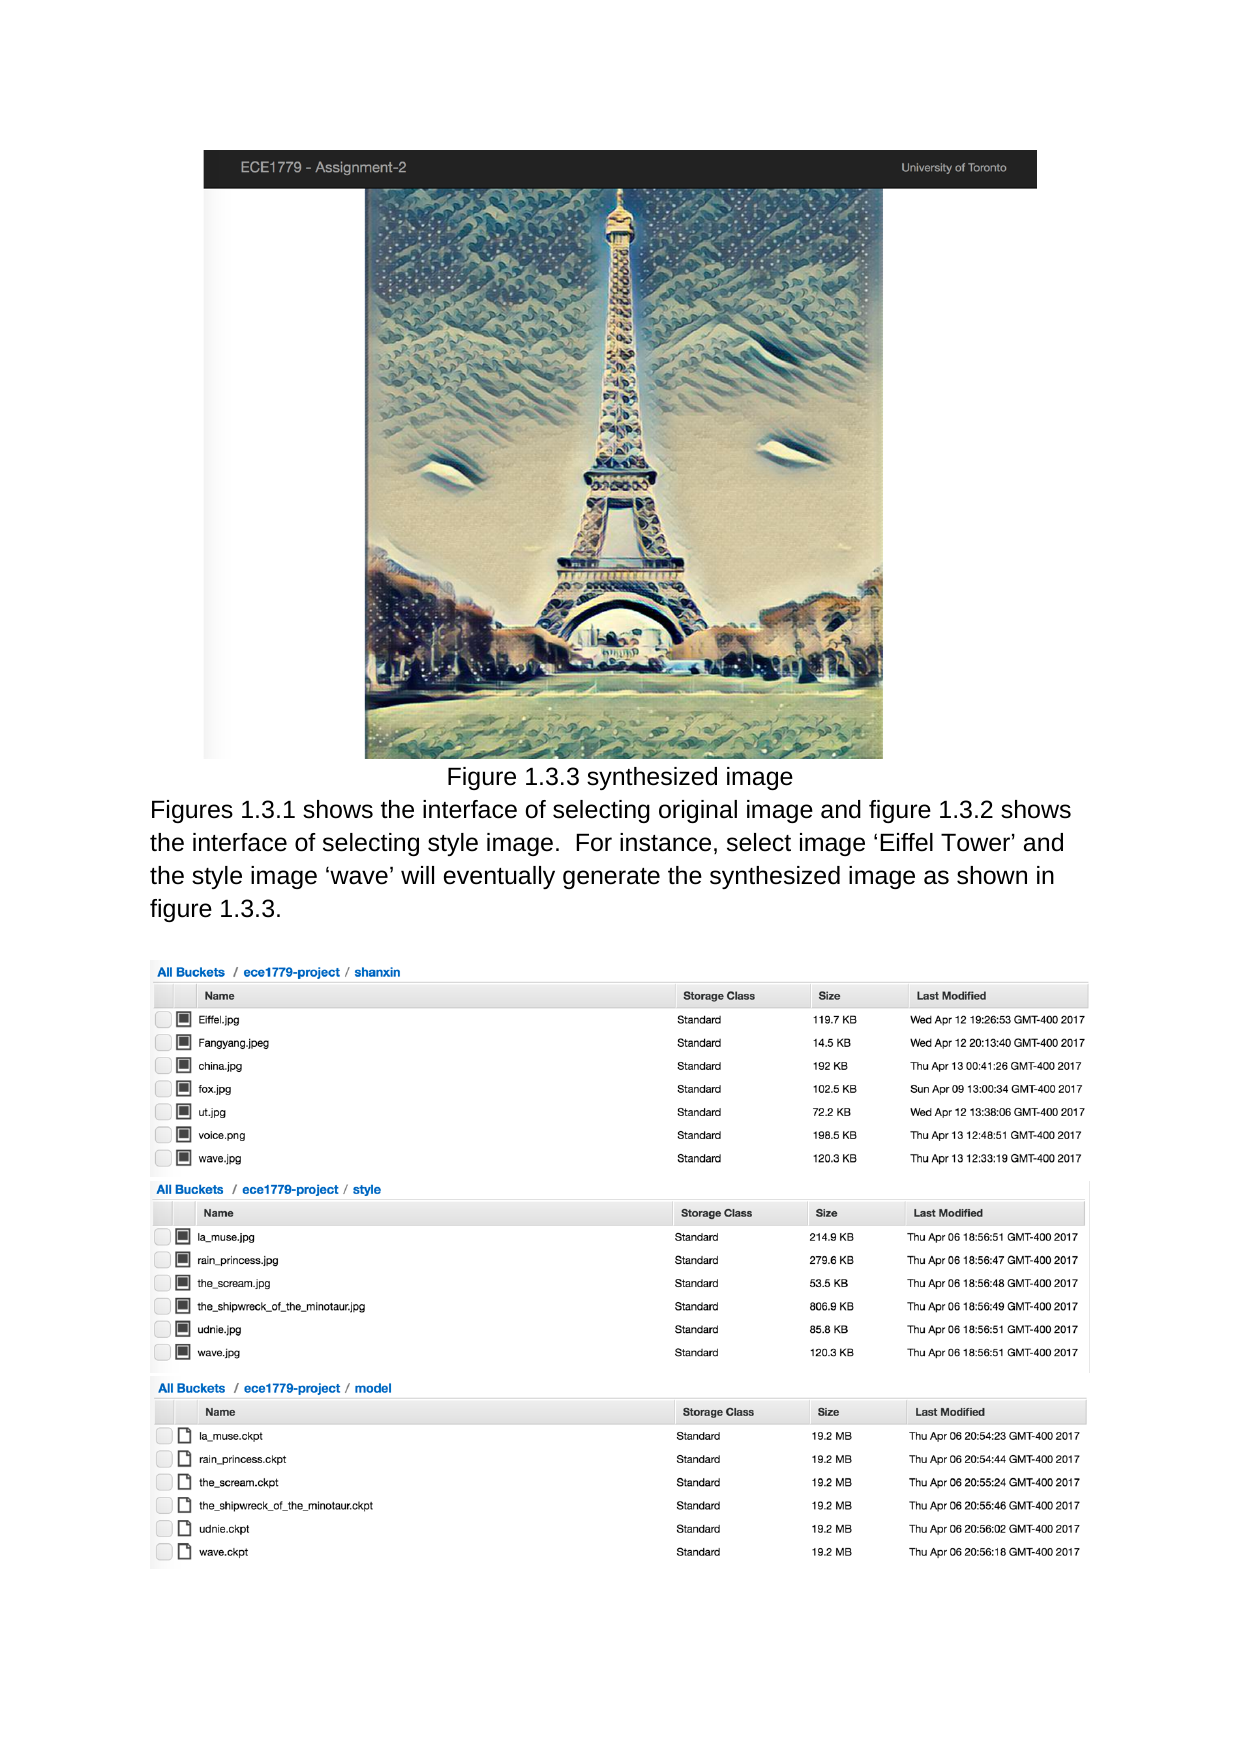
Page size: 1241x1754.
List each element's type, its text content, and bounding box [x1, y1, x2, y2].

text Figures 1.3.1 shows the interface of selecting original image and figure 1.3.2 shows the interface of selecting style image. For instance, select image ‘Eiffel Tower’ and the style image ‘wave’ will eventually generate the synthesized image as shown in figure 1.3.3. [150, 795, 1090, 923]
picture [203, 150, 1037, 759]
text Figure 1.3.3 synthesized image [150, 762, 1090, 791]
picture [150, 960, 1091, 1177]
picture [150, 1376, 1090, 1569]
picture [150, 1181, 1090, 1373]
